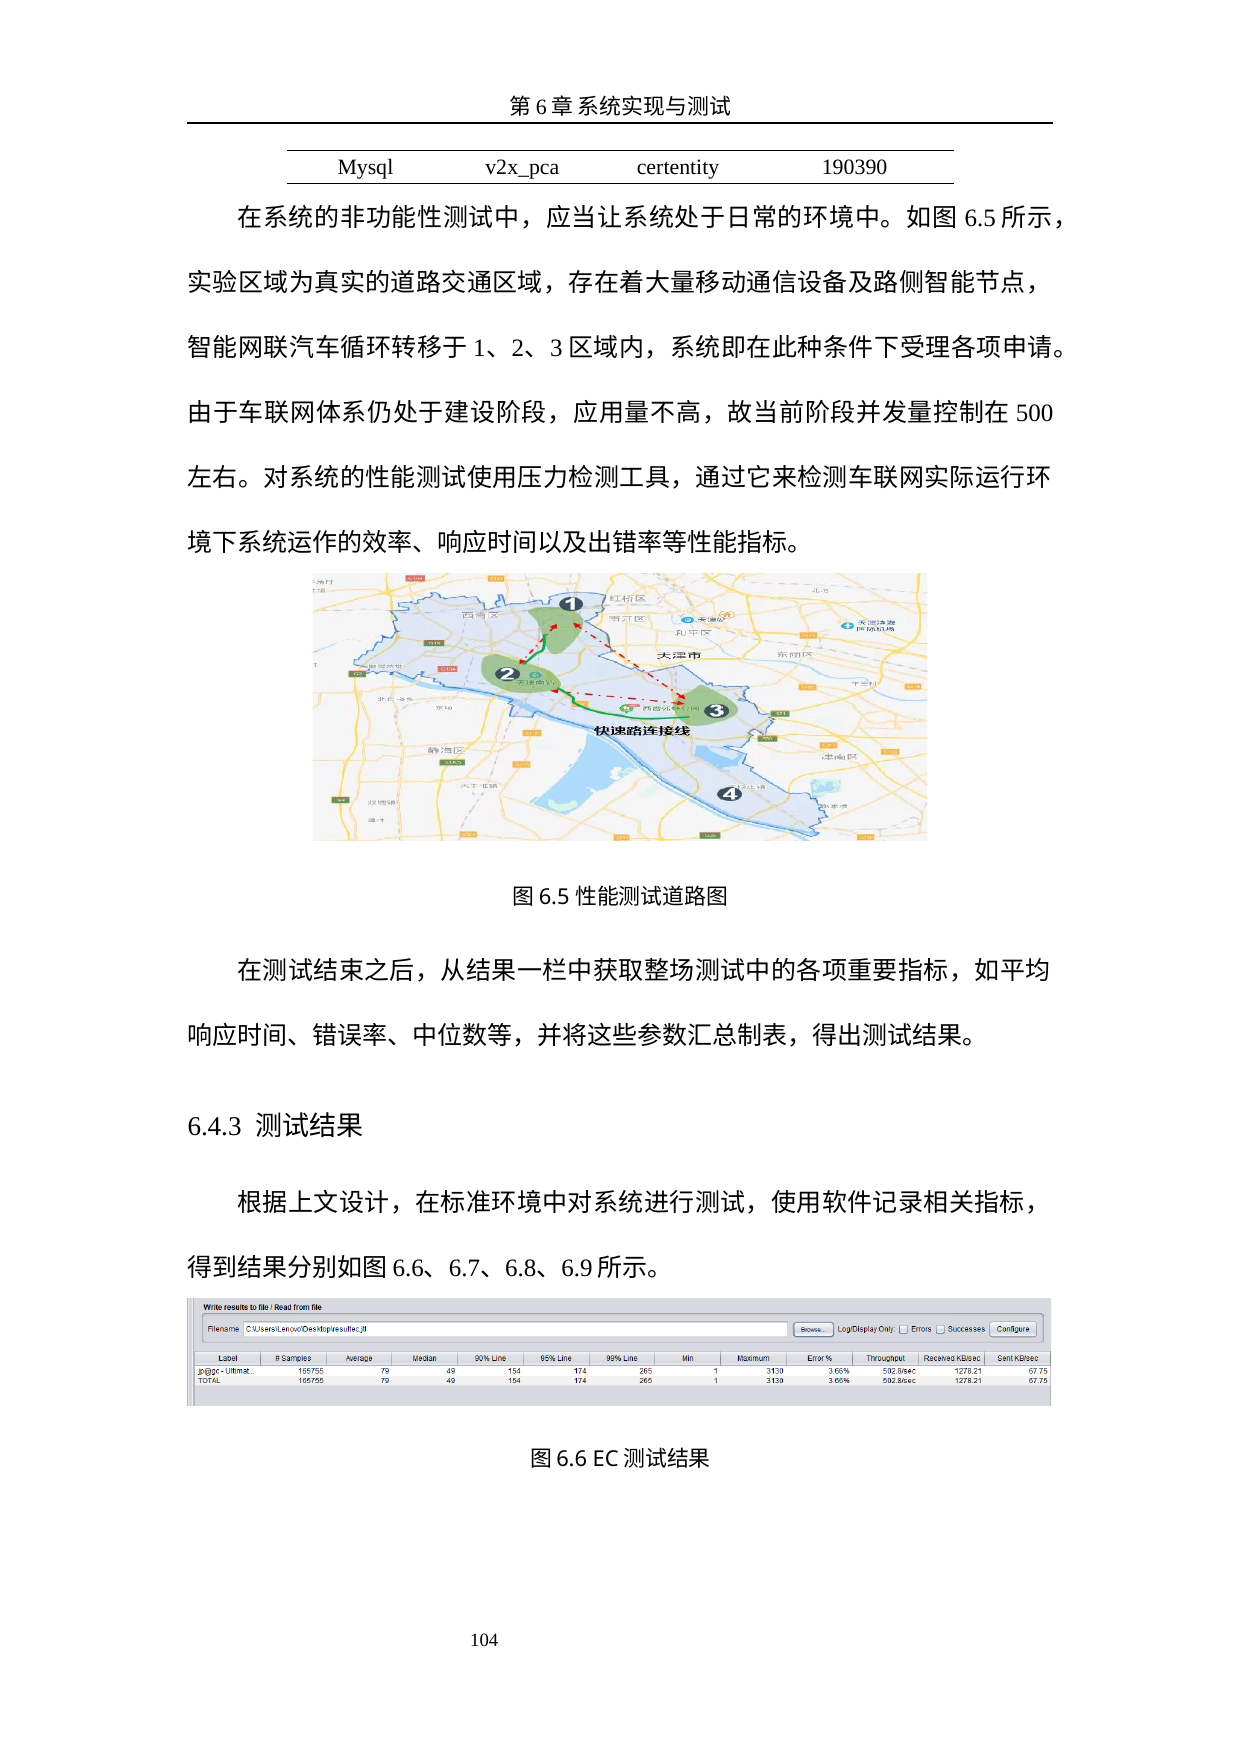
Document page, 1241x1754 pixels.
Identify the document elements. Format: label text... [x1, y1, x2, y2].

picture [187, 1298, 1052, 1406]
text 在系统的非功能性测试中，应当让系统处于日常的环境中。如图6.5所示，实验区域为真实的道路交通区域，存在着大量移动通信设备及路侧智能节点，智能网联汽车循环转移于1、2、3区域内，系统即在此种条件下受理各项申请。由于车联网体系仍处于建设阶段，应用量不高，故当前阶段并发量控制在500左右。对系统的性能测试使用压力检测工具，通过它来检测车联网实际运行环境下系统运作的效率、响应时间以及出错率等性能指标。 [187, 183, 1053, 573]
picture [312, 573, 928, 841]
table_cell v2x_pca [444, 151, 601, 182]
table_cell 190390 [755, 151, 953, 182]
text 图6.6 EC测试结果 [187, 1441, 1053, 1473]
text 根据上文设计，在标准环境中对系统进行测试，使用软件记录相关指标，得到结果分别如图6.6、6.7、6.8、6.9所示。 [187, 1168, 1053, 1298]
table_cell certentity [601, 151, 755, 182]
text 图6.5 性能测试道路图 [187, 878, 1053, 911]
table_cell Mysql [287, 151, 444, 182]
text 在测试结束之后，从结果一栏中获取整场测试中的各项重要指标，如平均响应时间、错误率、中位数等，并将这些参数汇总制表，得出测试结果。 [187, 936, 1053, 1066]
text 6.4.3 测试结果 [187, 1091, 1053, 1156]
